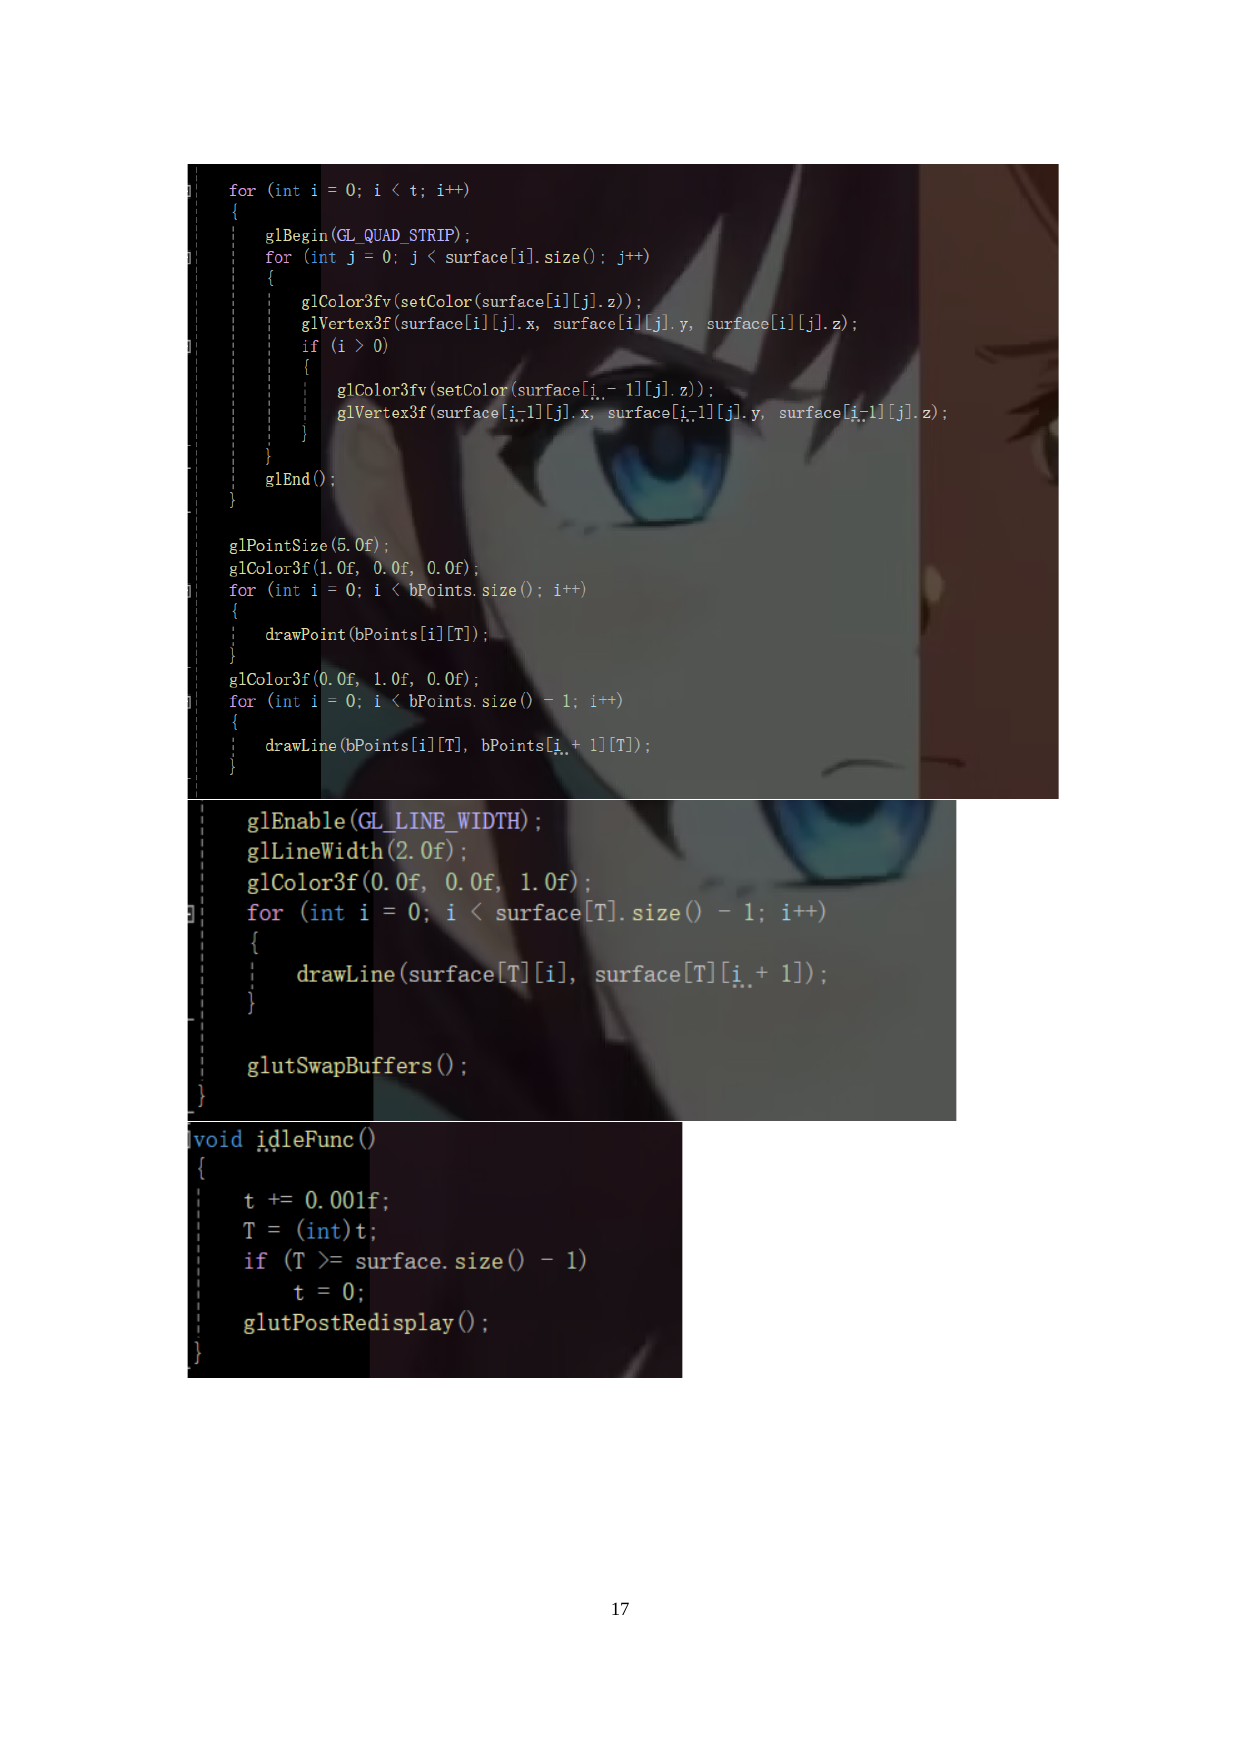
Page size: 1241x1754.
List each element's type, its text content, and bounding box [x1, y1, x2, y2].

picture [187, 1122, 683, 1378]
picture [187, 164, 1059, 799]
picture [187, 800, 957, 1121]
